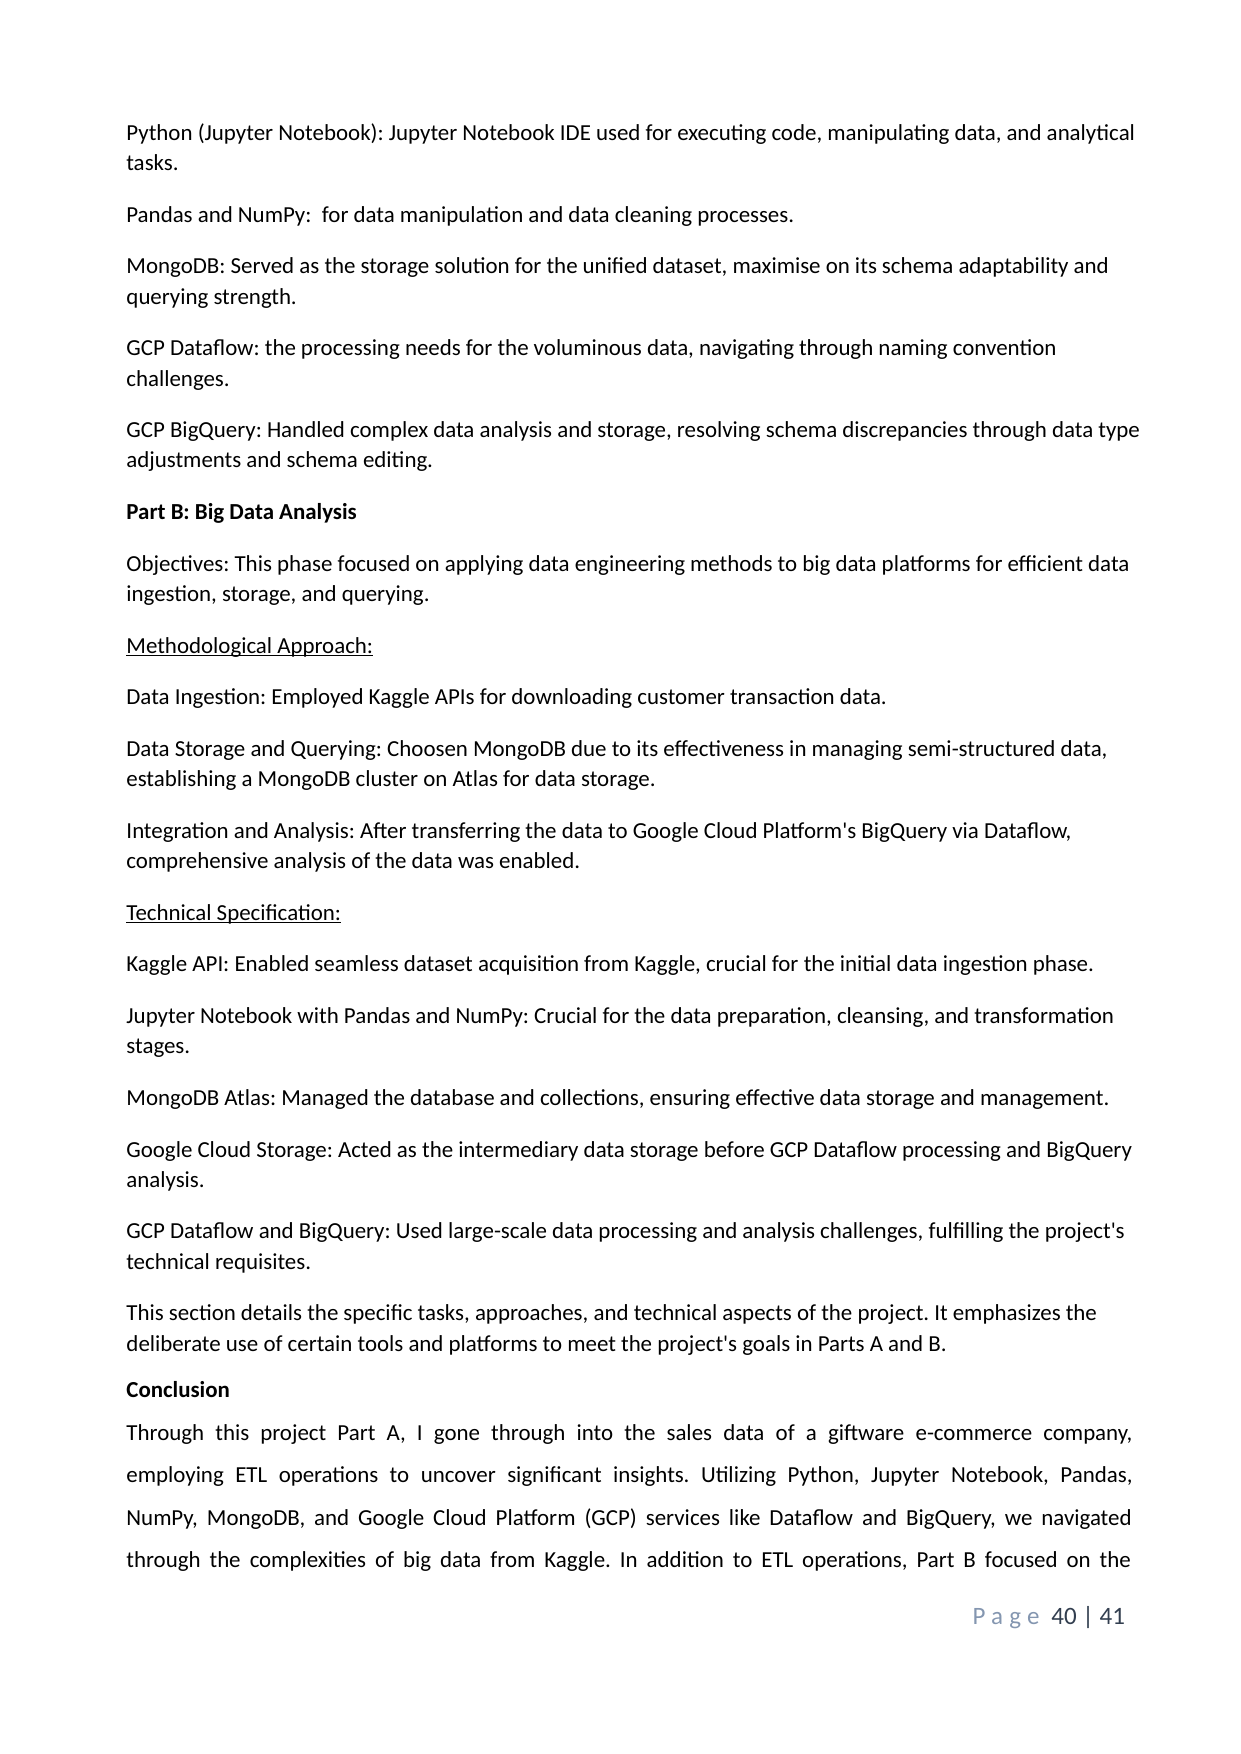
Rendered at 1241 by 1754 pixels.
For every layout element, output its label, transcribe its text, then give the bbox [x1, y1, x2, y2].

text GCP Dataflow and BigQuery: Used large-scale data processing and analysis challenges, fulfilling the project's technical requisites. [126, 1217, 1152, 1275]
text This section details the specific tasks, approaches, and technical aspects of the project. It emphasizes the deliberate use of certain tools and platforms to meet the project's goals in Parts A and B. [126, 1298, 1152, 1357]
text Technical Specification: [126, 898, 1152, 926]
text Objectives: This phase focused on applying data engineering methods to big data platforms for efficient data ingestion, storage, and querying. [126, 549, 1152, 607]
text Part B: Big Data Analysis [126, 497, 1152, 525]
text Google Cloud Storage: Acted as the intermediary data storage before GCP Dataflow processing and BigQuery analysis. [126, 1135, 1152, 1193]
text Methodological Approach: [126, 631, 1152, 659]
text Data Ingestion: Employed Kaggle APIs for downloading customer transaction data. [126, 682, 1152, 711]
text GCP BigQuery: Handled complex data analysis and storage, resolving schema discrepancies through data type adjustments and schema editing. [126, 415, 1152, 474]
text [126, 1418, 1134, 1573]
text Kaggle API: Enabled seamless dataset acquisition from Kaggle, crucial for the initial data ingestion phase. [126, 949, 1152, 978]
text MongoDB Atlas: Managed the database and collections, ensuring effective data storage and management. [126, 1083, 1152, 1111]
text Integration and Analysis: After transferring the data to Google Cloud Platform's BigQuery via Dataflow, comprehensive analysis of the data was enabled. [126, 816, 1152, 874]
text Jupyter Notebook with Pandas and NumPy: Crucial for the data preparation, cleansing, and transformation stages. [126, 1001, 1152, 1059]
text Python (Jupyter Notebook): Jupyter Notebook IDE used for executing code, manipulating data, and analytical tasks. [126, 118, 1152, 176]
text GCP Dataflow: the processing needs for the voluminous data, navigating through naming convention challenges. [126, 333, 1152, 392]
text Data Storage and Querying: Choosen MongoDB due to its effectiveness in managing semi-structured data, establishing a MongoDB cluster on Atlas for data storage. [126, 734, 1152, 792]
text Pandas and NumPy: for data manipulation and data cleaning processes. [126, 200, 1152, 228]
text MongoDB: Served as the storage solution for the unified dataset, maximise on its schema adaptability and querying strength. [126, 252, 1152, 310]
text Conclusion [126, 1375, 1134, 1403]
